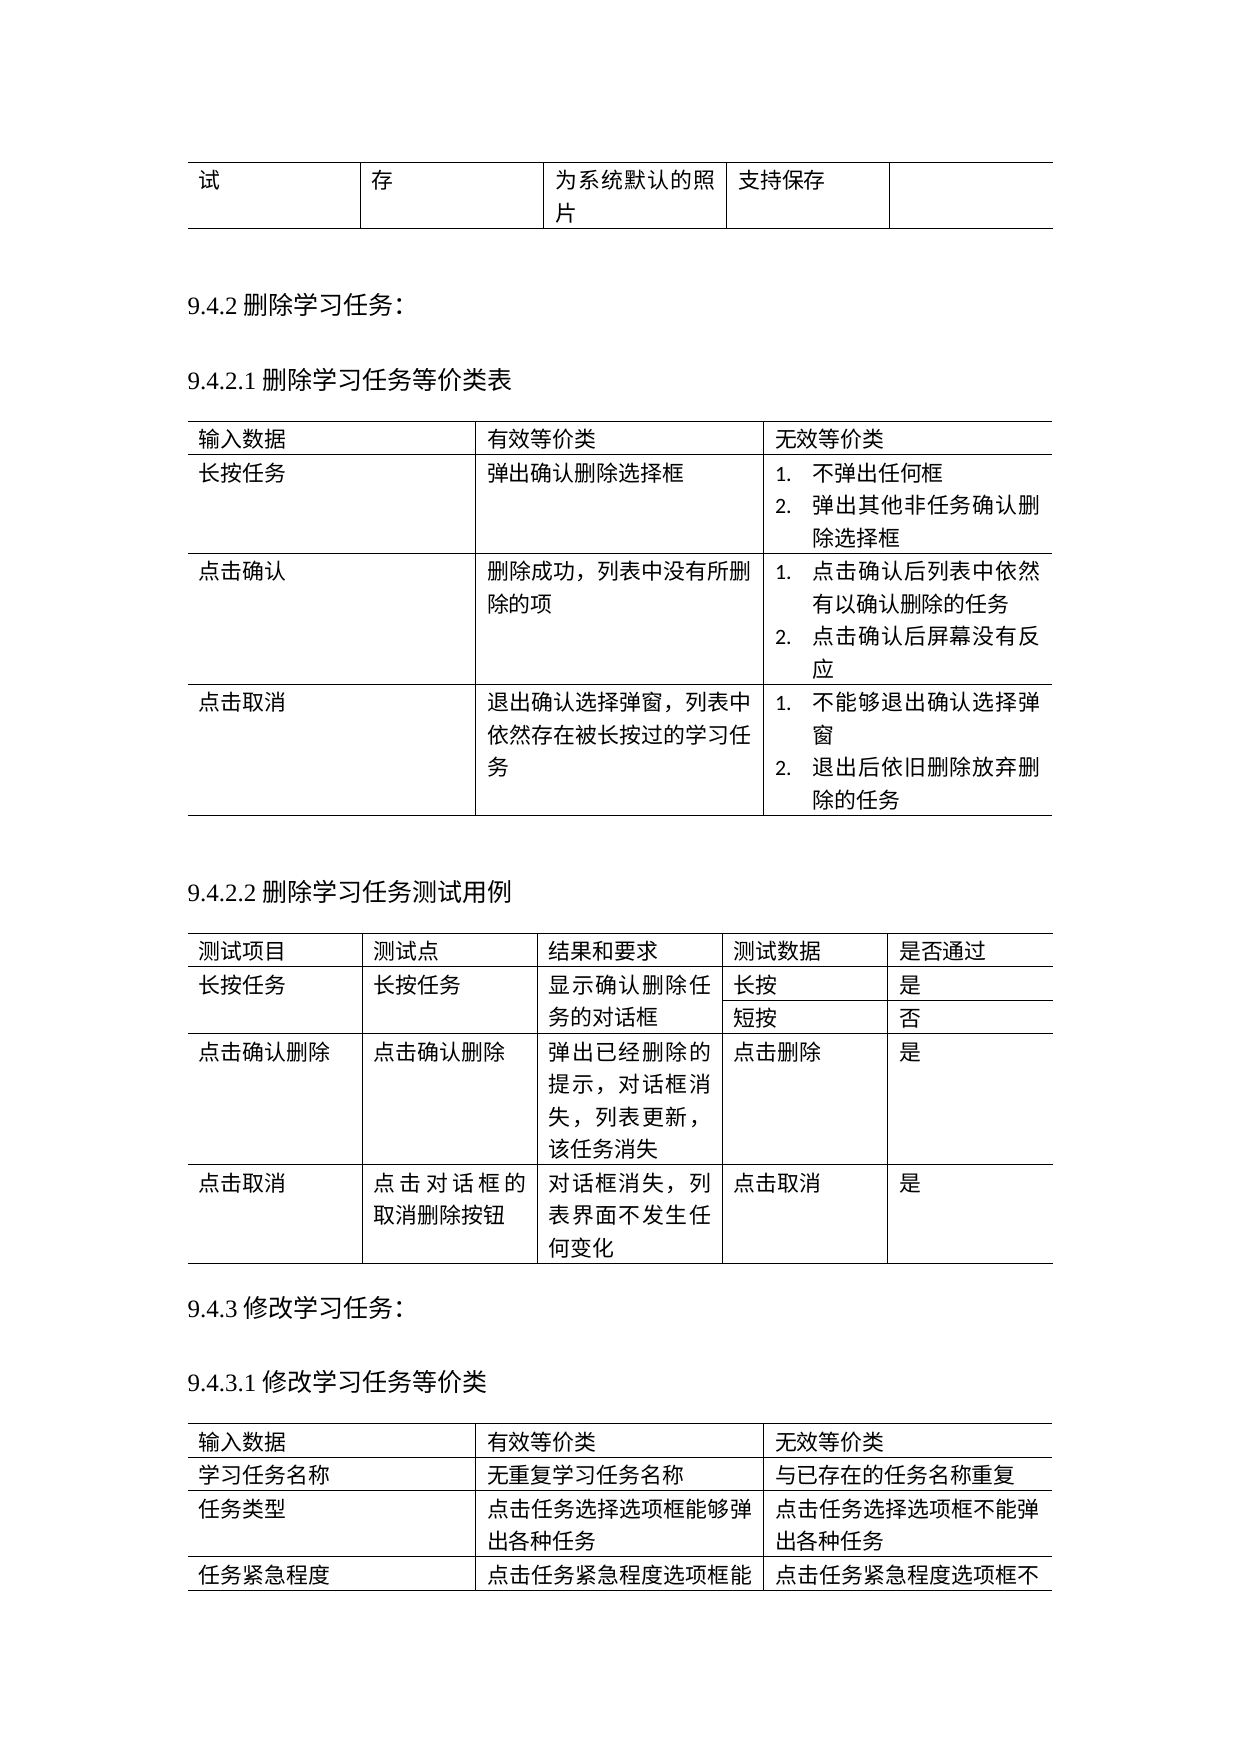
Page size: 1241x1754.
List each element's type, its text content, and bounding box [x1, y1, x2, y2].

subtitle 删除学习任务等价类表 [187, 346, 1053, 411]
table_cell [764, 1557, 1052, 1590]
table_header 有效等价类 [476, 1424, 763, 1457]
table_cell 不拍照看能否支持保存 [727, 163, 889, 228]
table_cell 退出确认选择弹窗，列表中依然存在被长按过的学习任务 [476, 685, 763, 815]
table_cell 点击取消 [188, 1165, 362, 1263]
table_cell 无重复学习任务名称 [476, 1458, 763, 1490]
table_cell 显示确认删除任务的对话框 [538, 967, 722, 1033]
table_cell 点击取消 [723, 1165, 887, 1263]
table_cell 是 [888, 967, 1053, 1000]
table_cell 点击对话框的取消删除按钮 [363, 1165, 537, 1263]
table_header 结果和要求 [538, 934, 722, 966]
table_cell 短按 [723, 1001, 887, 1033]
table_cell 删除成功，列表中没有所删除的项 [476, 554, 763, 684]
table_cell 是 [890, 163, 1053, 228]
table_header 是否通过 [888, 934, 1053, 966]
table_cell 否 [888, 1001, 1053, 1033]
subtitle 修改学习任务： [187, 1274, 1053, 1339]
table_header 无效等价类 [764, 422, 1052, 454]
table_cell 点击确认删除 [363, 1034, 537, 1164]
table_cell 弹出确认删除选择框 [476, 455, 763, 553]
table_cell 点击确认 [188, 554, 475, 684]
table_cell 点击任务选择选项框不能弹出各种任务 [764, 1491, 1052, 1556]
table_cell 长按任务 [188, 455, 475, 553]
table_cell 任务紧急程度 [188, 1557, 475, 1590]
table_cell 对话框消失，列表界面不发生任何变化 [538, 1165, 722, 1263]
table_cell 正常保存，照片为系统默认的照片 [544, 163, 726, 228]
table_cell 点击确认后列表中依然有以确认删除的任务 点击确认后屏幕没有反应 [764, 554, 1052, 684]
table_header 测试数据 [723, 934, 887, 966]
table_cell 不输入照片测试 [188, 163, 360, 228]
table_header 测试项目 [188, 934, 362, 966]
table_cell 与已存在的任务名称重复 [764, 1458, 1052, 1490]
table_header 有效等价类 [476, 422, 763, 454]
subtitle 删除学习任务测试用例 [187, 858, 1053, 923]
subtitle 修改学习任务等价类 [187, 1348, 1053, 1413]
table_cell 学习任务名称 [188, 1458, 475, 1490]
table_cell 长按 [723, 967, 887, 1000]
table_cell 点击删除 [723, 1034, 887, 1164]
table_cell 不进行拍照，保存 [361, 163, 543, 228]
table_cell 点击取消 [188, 685, 475, 815]
table_cell 是 [888, 1165, 1053, 1263]
table_cell 弹出已经删除的提示，对话框消失，列表更新，该任务消失 [538, 1034, 722, 1164]
table_cell 长按任务 [363, 967, 537, 1033]
table_cell 是 [888, 1034, 1053, 1164]
table_cell 长按任务 [188, 967, 362, 1033]
table_header 输入数据 [188, 1424, 475, 1457]
subtitle 删除学习任务： [187, 271, 1053, 336]
table_cell 任务类型 [188, 1491, 475, 1556]
table_header 输入数据 [188, 422, 475, 454]
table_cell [476, 1557, 763, 1590]
table_cell 点击确认删除 [188, 1034, 362, 1164]
table_cell 点击任务选择选项框能够弹出各种任务 [476, 1491, 763, 1556]
table_header 测试点 [363, 934, 537, 966]
table_cell 不弹出任何框 弹出其他非任务确认删除选择框 [764, 455, 1052, 553]
table_header 无效等价类 [764, 1424, 1052, 1457]
table_cell 不能够退出确认选择弹窗 退出后依旧删除放弃删除的任务 [764, 685, 1052, 815]
